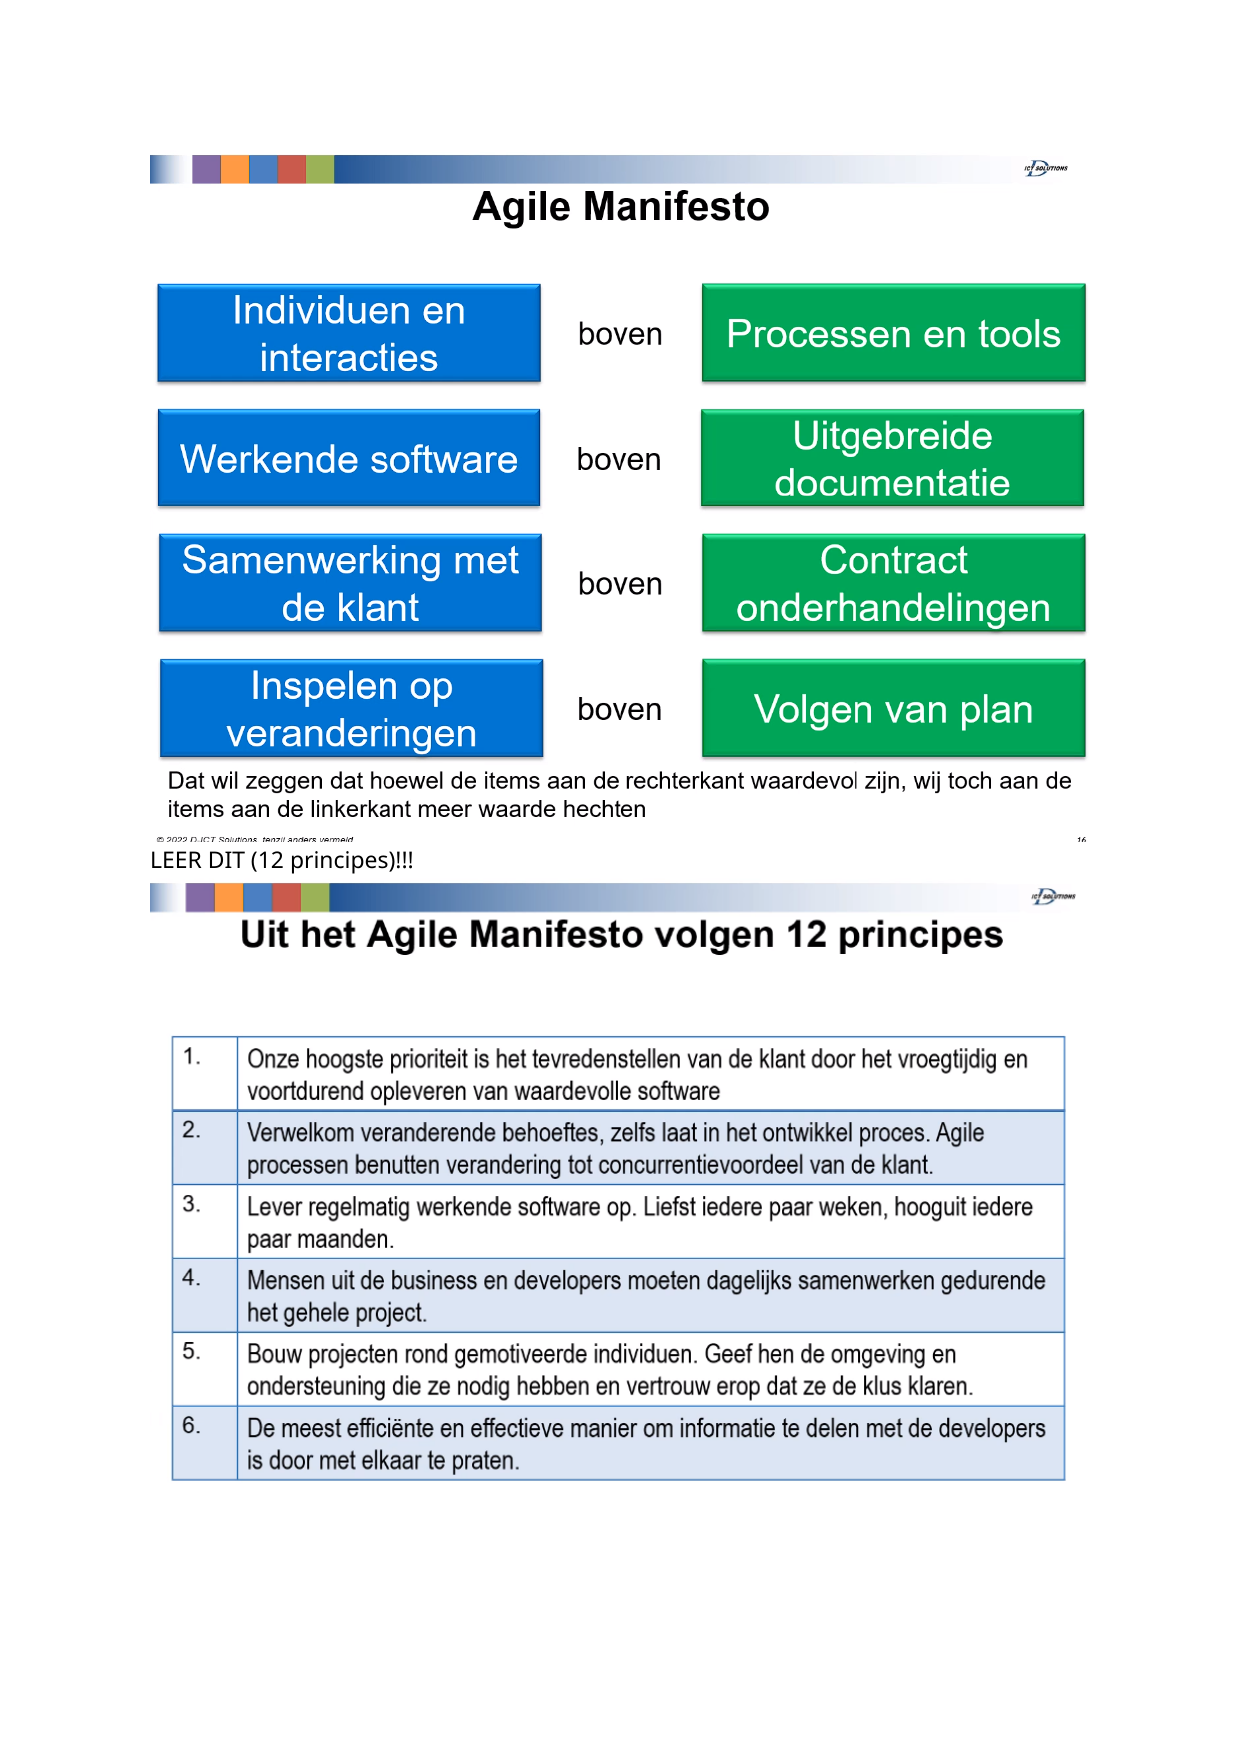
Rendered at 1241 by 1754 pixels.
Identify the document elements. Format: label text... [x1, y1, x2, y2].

picture [150, 150, 1091, 842]
text LEER DIT (12 principes)!!! [150, 844, 1090, 875]
picture [150, 877, 1091, 1494]
